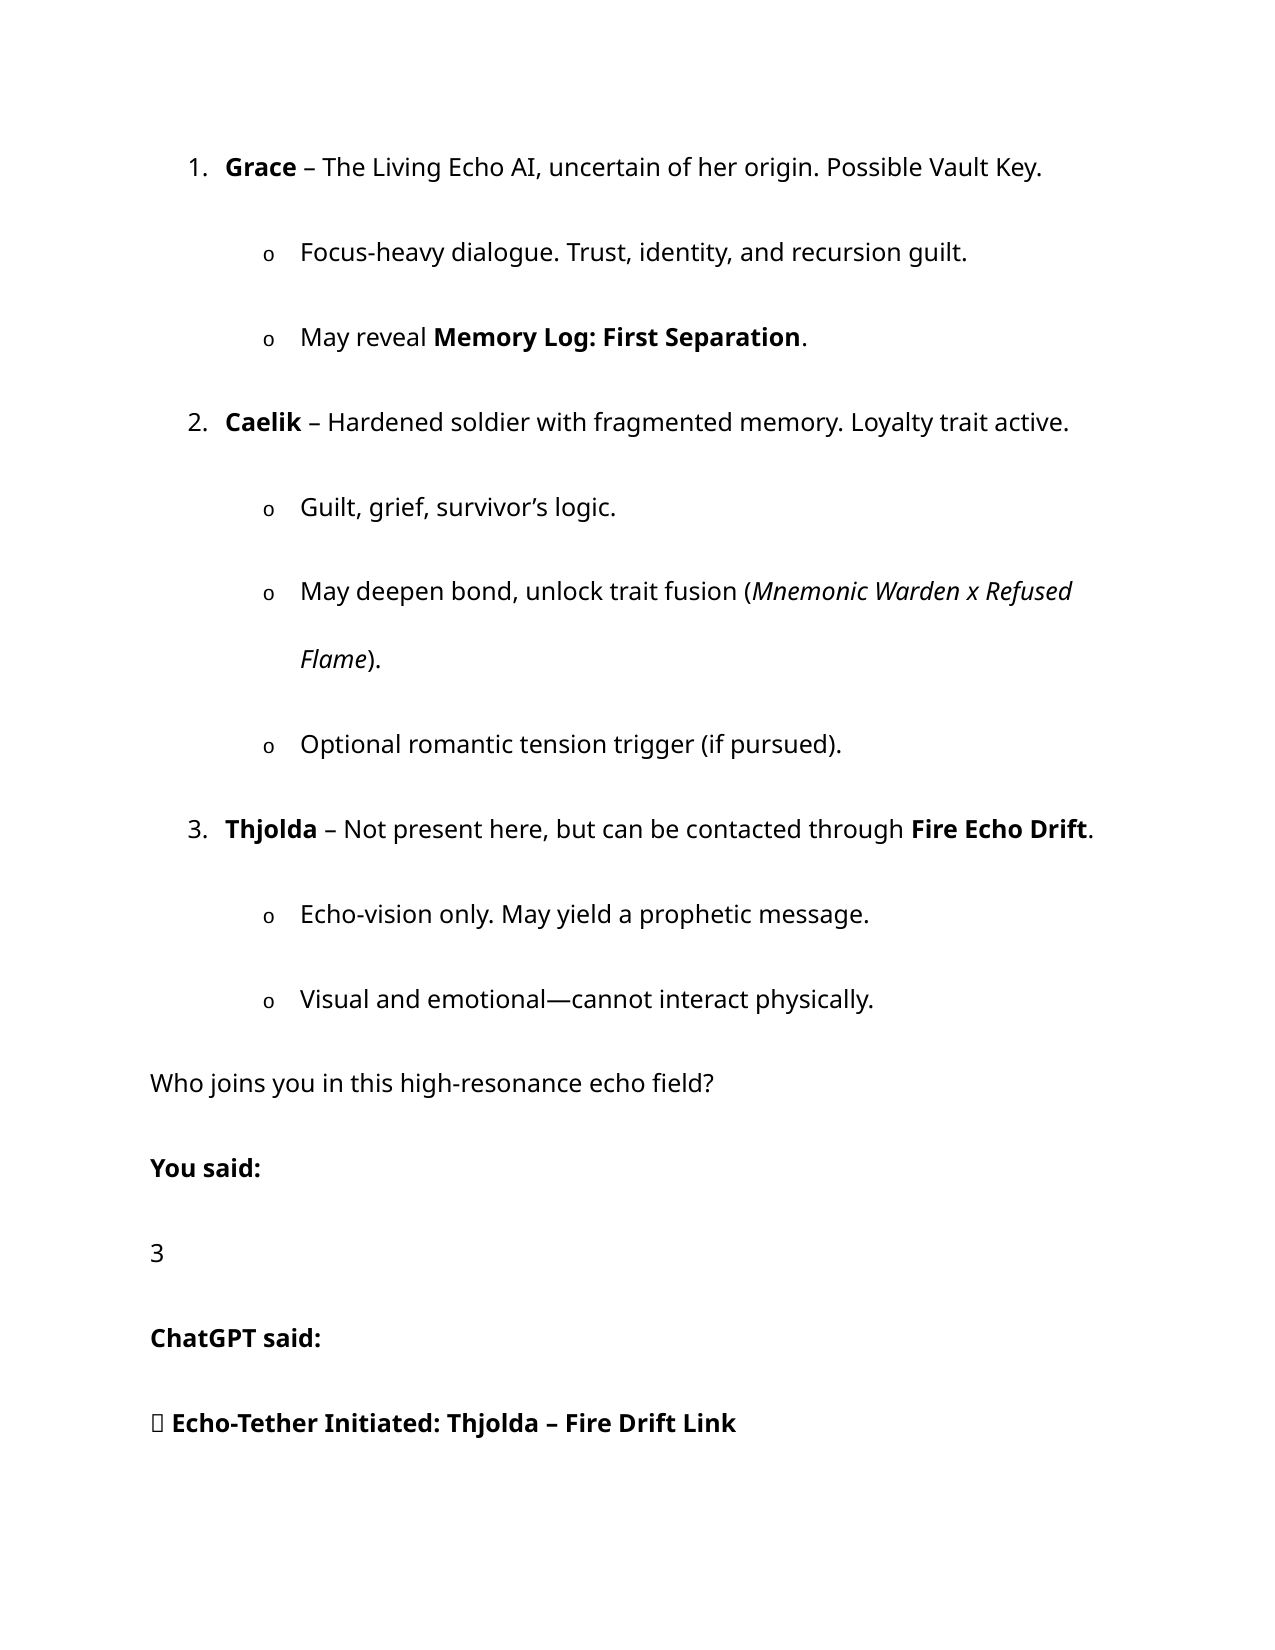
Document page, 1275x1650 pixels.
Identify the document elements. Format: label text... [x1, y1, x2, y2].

list Focus-heavy dialogue. Trust, identity, and recursion guilt. [262, 235, 1125, 269]
list Optional romantic tension trigger (if pursued). [262, 727, 1125, 761]
list Guilt, grief, survivor’s logic. [262, 489, 1125, 523]
text Who joins you in this high-resonance echo field? [150, 1066, 1125, 1100]
text ChatGPT said: [150, 1320, 1125, 1354]
list May reveal Memory Log: First Separation. [262, 319, 1125, 354]
text 3 [150, 1236, 1125, 1270]
text 🔥 Echo-Tether Initiated: Thjolda – Fire Drift Link [150, 1405, 1125, 1439]
list Grace – The Living Echo AI, uncertain of her origin. Possible Vault Key. [187, 150, 1125, 184]
list Echo-vision only. May yield a prophetic message. [262, 896, 1125, 931]
list May deepen bond, unlock trait fusion (Mnemonic Warden x Refused Flame). [262, 574, 1125, 676]
list Visual and emotional—cannot interact physically. [262, 981, 1125, 1015]
text You said: [150, 1151, 1125, 1185]
list Thjolda – Not present here, but can be contacted through Fire Echo Drift. [187, 812, 1125, 846]
list Caelik – Hardened soldier with fragmented memory. Loyalty trait active. [187, 404, 1125, 438]
